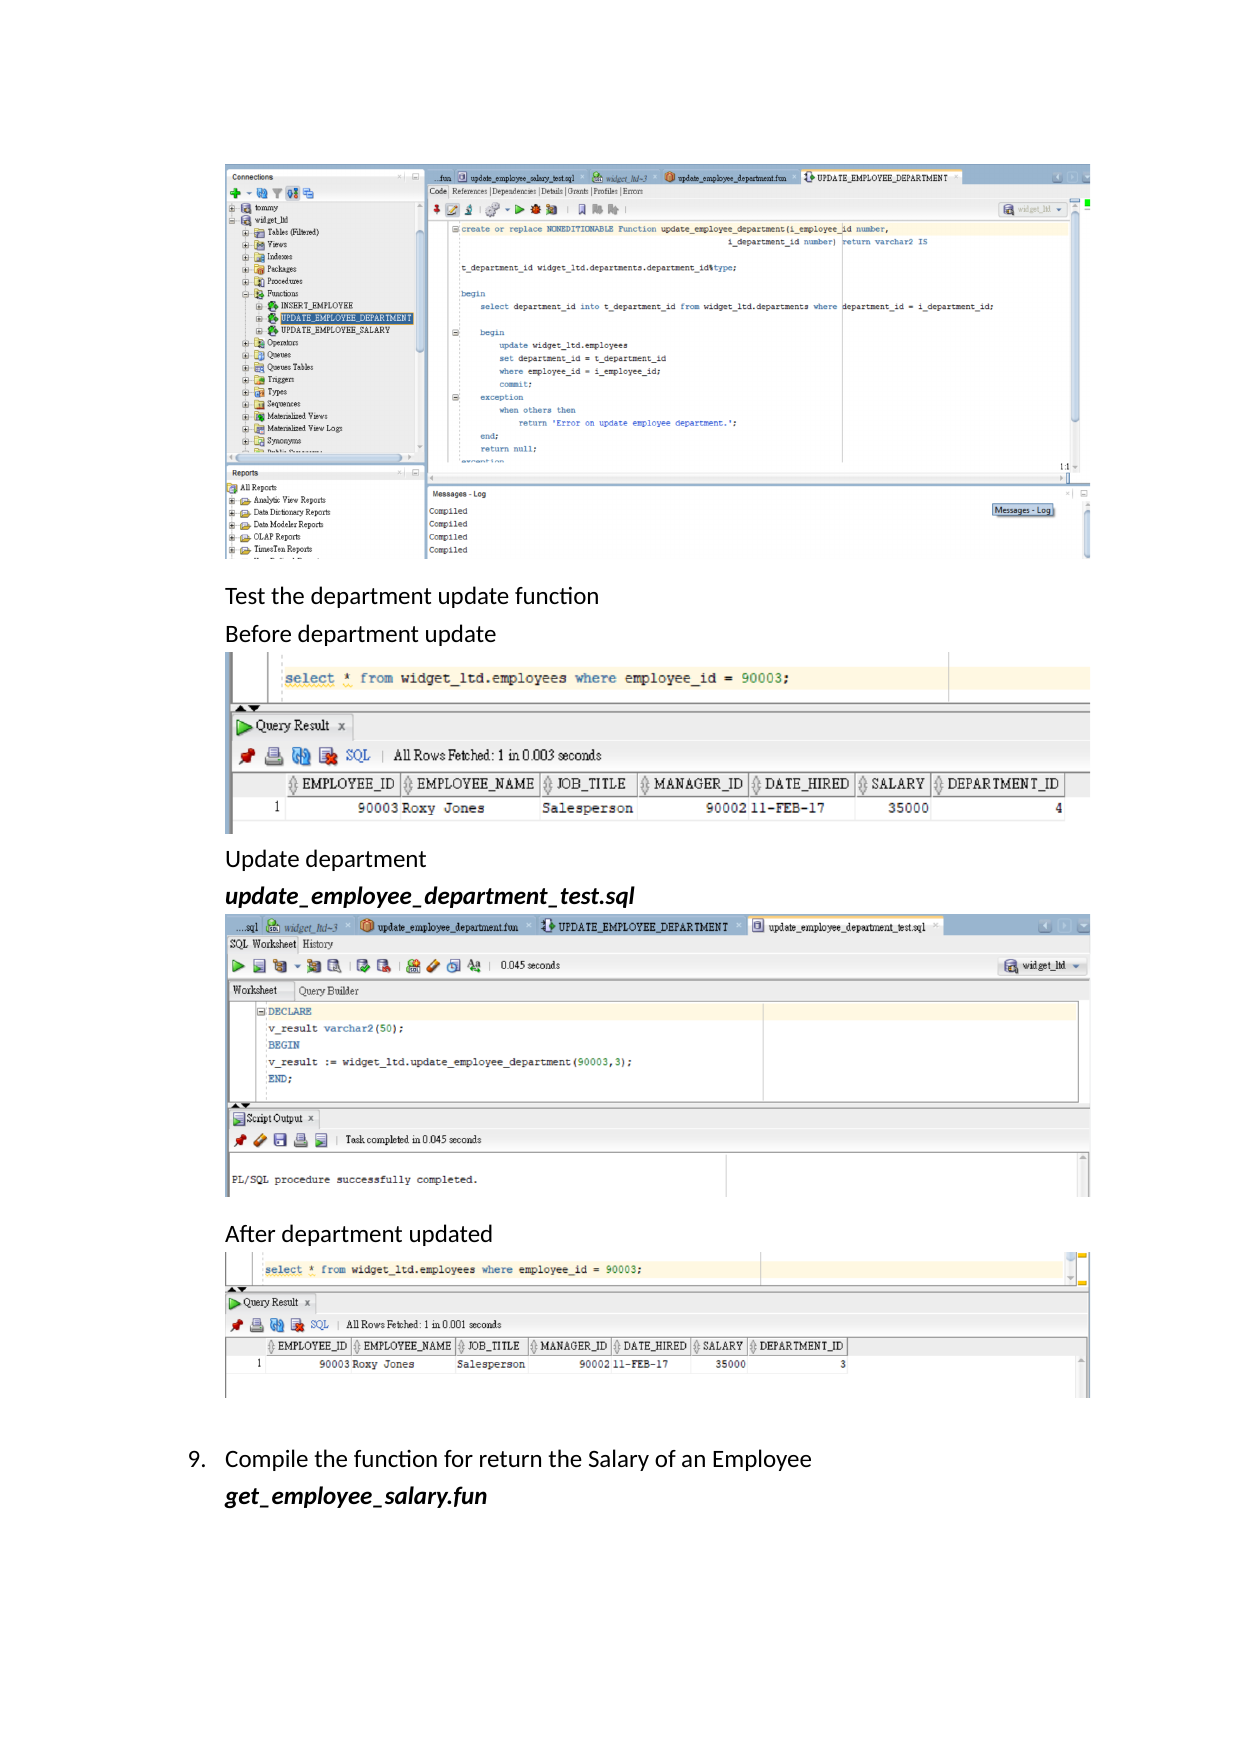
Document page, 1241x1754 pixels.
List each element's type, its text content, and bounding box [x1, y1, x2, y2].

list Test the department update function [225, 577, 1053, 614]
picture [225, 914, 1091, 1197]
list Compile the function for return the Salary of an Employee [187, 1439, 1053, 1477]
picture [225, 652, 1091, 834]
picture [225, 1252, 1091, 1398]
picture [225, 164, 1091, 559]
list update_employee_department_test.sql [225, 877, 1053, 914]
text get_employee_salary.fun [225, 1477, 1053, 1514]
list Update department [225, 839, 1053, 877]
list After department updated [225, 1214, 1053, 1252]
list Before department update [225, 614, 1053, 652]
